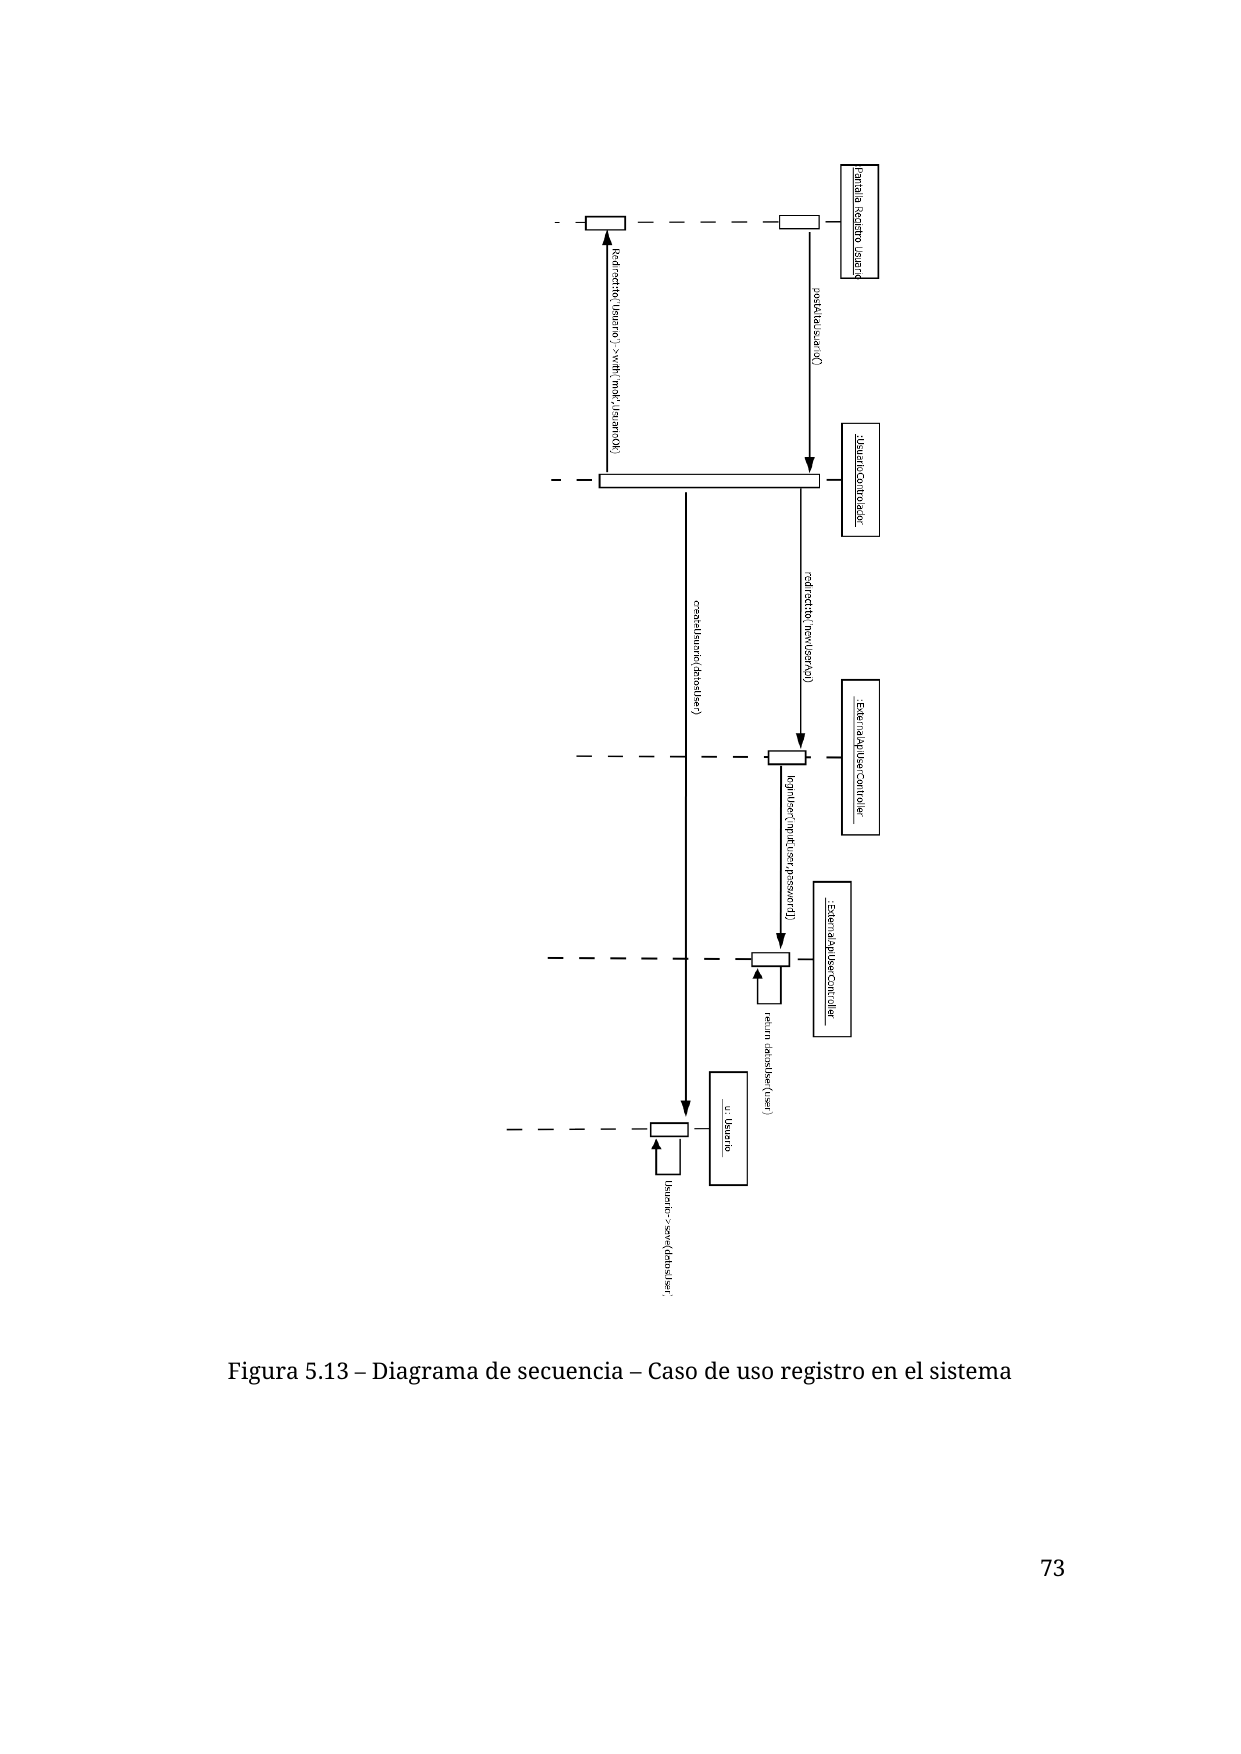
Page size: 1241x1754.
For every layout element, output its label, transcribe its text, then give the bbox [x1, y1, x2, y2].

text Figura 5.13 – Diagrama de secuencia – Caso de uso registro en el sistema [175, 1355, 1065, 1386]
picture [505, 164, 880, 1296]
